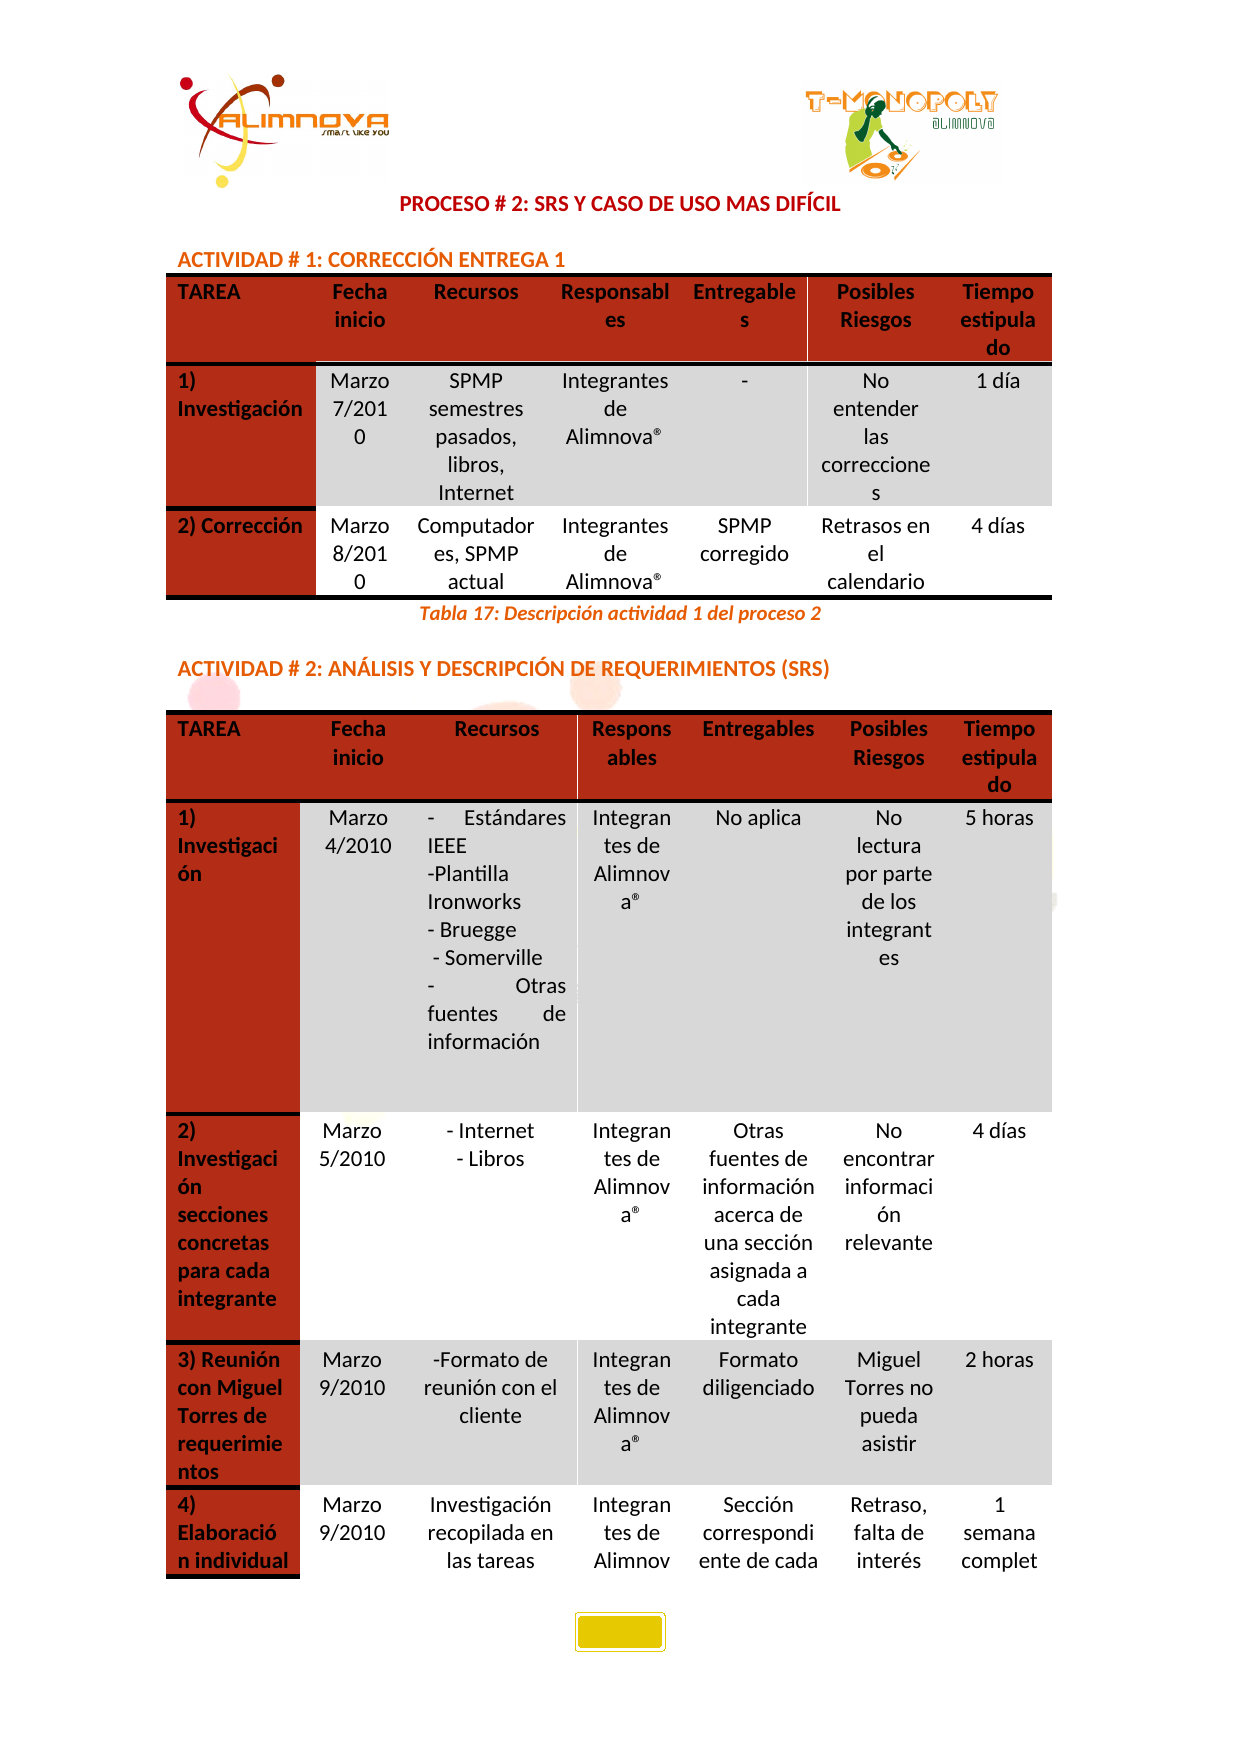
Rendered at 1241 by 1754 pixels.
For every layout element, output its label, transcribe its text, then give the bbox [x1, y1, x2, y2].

picture [802, 79, 1002, 184]
table_header Recursos [403, 277, 549, 361]
table_cell SPMP semestres pasados, libros, Internet [403, 366, 549, 506]
table_cell - Estándares IEEE -Plantilla Ironworks - Bruegge - Somerville - Otras fuentes de información [416, 803, 577, 1112]
table_cell Retrasos en el calendario [808, 506, 944, 595]
table_cell Formato diligenciado [686, 1340, 831, 1485]
text PROCESO # 2: SRS Y CASO DE USO MAS DIFÍCIL [177, 189, 1063, 217]
table_header Tiempo estipulado [947, 715, 1052, 799]
table_header Fecha inicio [300, 715, 416, 799]
table_header Fecha inicio [316, 277, 403, 361]
table_cell Integrantes de Alimnova® [549, 506, 682, 595]
table_cell Integrantes de Alimnova® [549, 366, 682, 506]
table_cell 2) Investigación secciones concretas para cada integrante [166, 1116, 300, 1340]
table_cell 3) Reunión con Miguel Torres de requerimientos [166, 1345, 300, 1485]
table_cell No entender las correcciones [808, 366, 944, 506]
table_cell - [682, 366, 807, 506]
table_cell Marzo 8/2010 [316, 506, 403, 595]
text Tabla 17: Descripción actividad 1 del proceso 2 [177, 600, 1063, 625]
table_cell Marzo 9/2010 [300, 1485, 404, 1574]
table_cell 4 días [944, 506, 1052, 595]
picture [177, 73, 389, 189]
table_cell 1 semana completa [947, 1485, 1052, 1574]
table_cell -Formato de reunión con el cliente [404, 1340, 577, 1485]
table_cell 2 horas [947, 1340, 1052, 1485]
table_header Entregables [682, 277, 807, 361]
table_cell 4) Elaboración individual de secciones correspondientes [166, 1490, 300, 1574]
table_cell 1) Investigación [166, 366, 316, 506]
table_cell No lectura por parte de los integrantes [831, 803, 947, 1112]
table_header Posibles Riesgos [831, 715, 947, 799]
table_cell Sección correspondiente de cada persona [686, 1485, 831, 1574]
table_cell Otras fuentes de información acerca de una sección asignada a cada integrante [686, 1112, 831, 1340]
table_cell Marzo 9/2010 [300, 1340, 404, 1485]
table_cell Computadores, SPMP actual [403, 506, 549, 595]
table_cell Integrantes de Alimnova® [578, 1485, 686, 1574]
table_cell 1 día [944, 366, 1052, 506]
table_cell Integrantes de Alimnova® [578, 1340, 686, 1485]
table_cell - Internet - Libros [404, 1112, 577, 1340]
table_header TAREA [166, 277, 316, 361]
table_cell 5 horas [947, 803, 1052, 1112]
table_cell Marzo 7/2010 [316, 366, 403, 506]
table_cell Investigación recopilada en las tareas anteriores, computadores, plantilla Ironworks [404, 1485, 577, 1574]
table_cell Integrantes de Alimnova® [578, 1112, 686, 1340]
table_header Responsables [549, 277, 682, 361]
text ACTIVIDAD # 1: CORRECCIÓN ENTREGA 1 [177, 245, 1063, 273]
table_cell Marzo 4/2010 [300, 803, 416, 1112]
table_header TAREA [166, 715, 300, 799]
text ACTIVIDAD # 2: ANÁLISIS Y DESCRIPCIÓN DE REQUERIMIENTOS (SRS) [177, 654, 1063, 682]
table_cell Retraso, falta de interés [831, 1485, 947, 1574]
table_header Entregables [686, 715, 831, 799]
table_cell 2) Corrección [166, 511, 316, 595]
table_cell No aplica [686, 803, 831, 1112]
table_header Recursos [416, 715, 577, 799]
table_cell 4 días [947, 1112, 1052, 1340]
table_cell 1) Investigación [166, 803, 300, 1112]
table_cell Marzo 5/2010 [300, 1112, 404, 1340]
table_cell Integrantes de Alimnova® [578, 803, 686, 1112]
table_header Tiempo estipulado [944, 277, 1052, 361]
table_cell SPMP corregido [682, 506, 807, 595]
table_cell No encontrar información relevante [831, 1112, 947, 1340]
table_header Responsables [578, 715, 686, 799]
table_header Posibles Riesgos [808, 277, 944, 361]
table_cell Miguel Torres no pueda asistir [831, 1340, 947, 1485]
